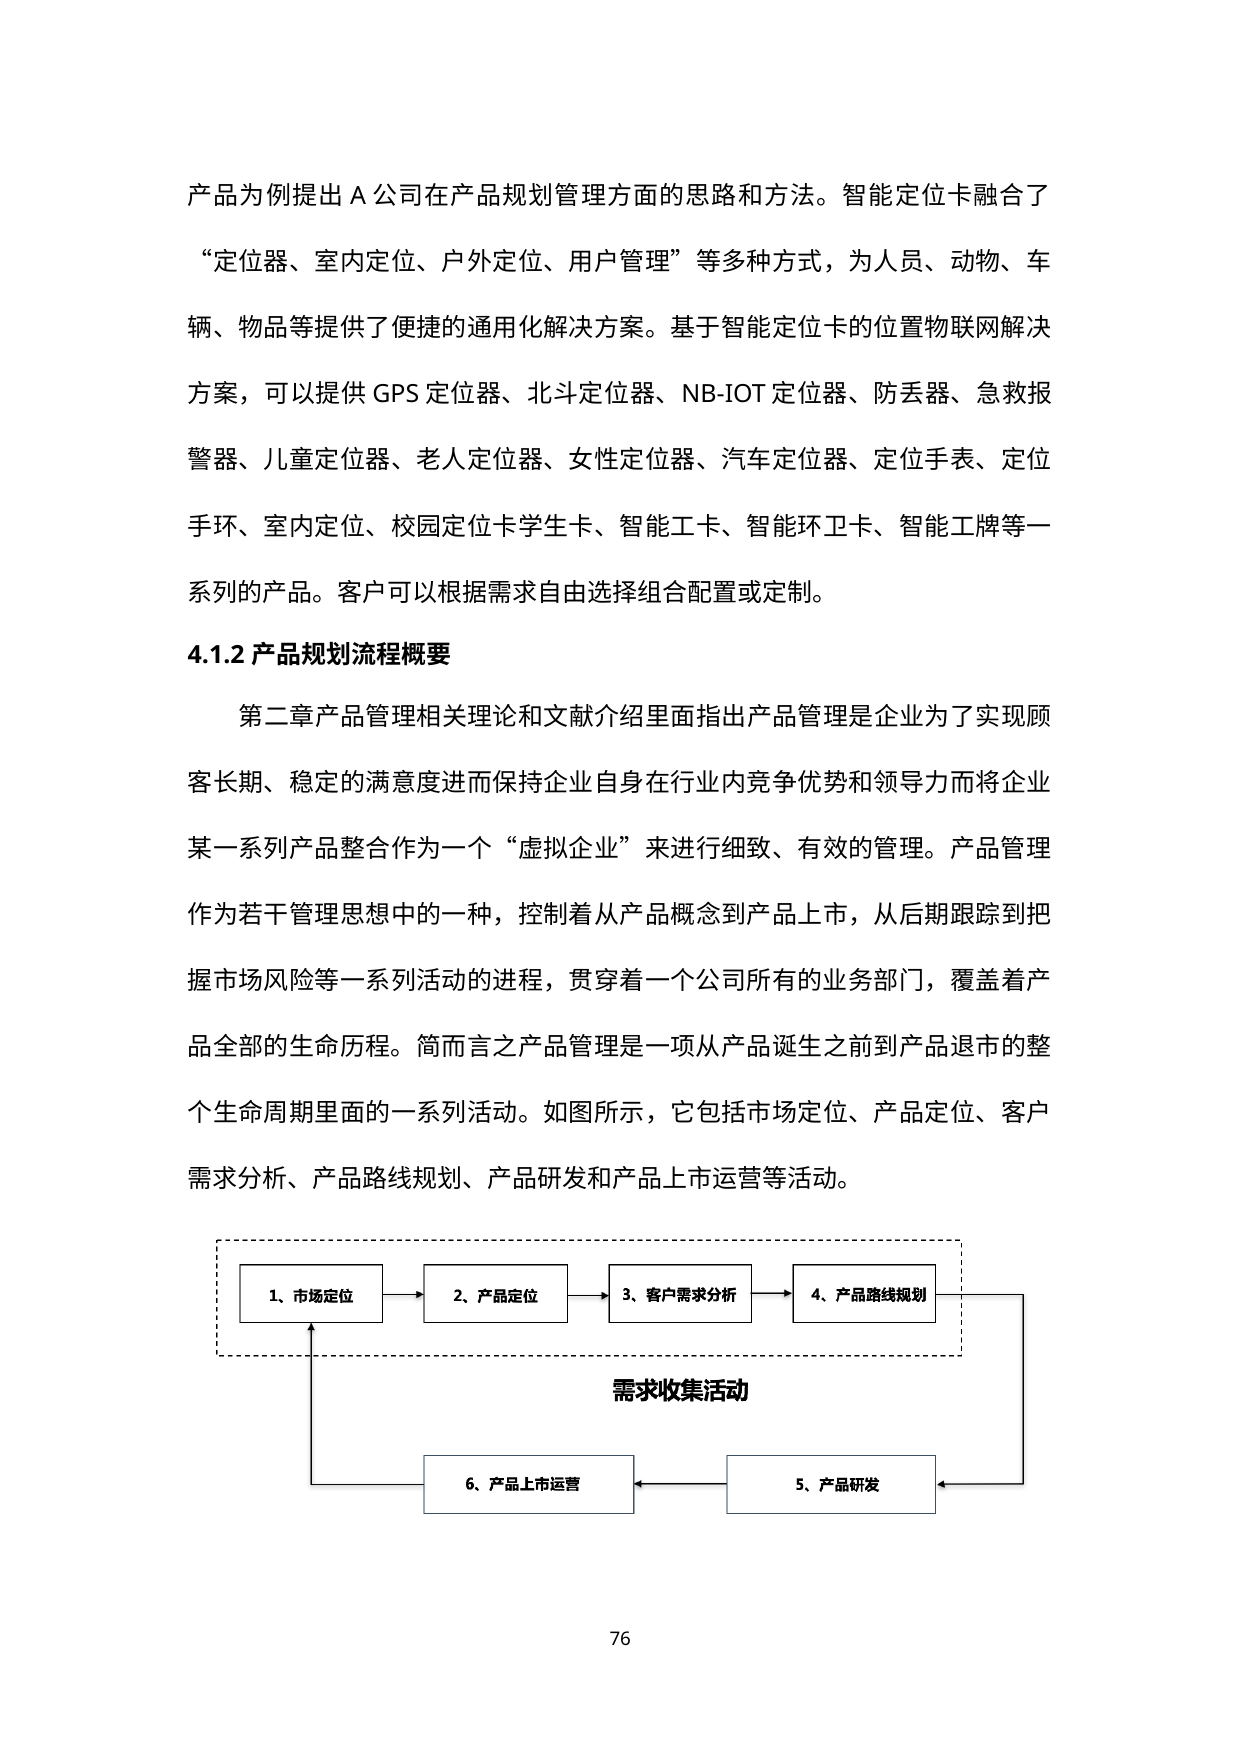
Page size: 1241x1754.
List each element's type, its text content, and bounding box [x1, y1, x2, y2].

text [187, 172, 1053, 612]
picture [187, 1217, 1053, 1537]
text 4.1.2 产品规划流程概要 [187, 630, 1053, 674]
text 第二章产品管理相关理论和文献介绍里面指出产品管理是企业为了实现顾客长期、稳定的满意度进而保持企业自身在行业内竞争优势和领导力而将企业某一系列产品整合作为一个“虚拟企业”来进行细致、有效的管理。产品管理作为若干管理思想中的一种，控制着从产品概念到产品上市，从后期跟踪到把握市场风险等一系列活动的进程，贯穿着一个公司所有的业务部门，覆盖着产品全部的生命历程。简而言之产品管理是一项从产品诞生之前到产品退市的整个生命周期里面的一系列活动。如图所示，它包括市场定位、产品定位、客户需求分析、产品路线规划、产品研发和产品上市运营等活动。 [187, 693, 1053, 1199]
